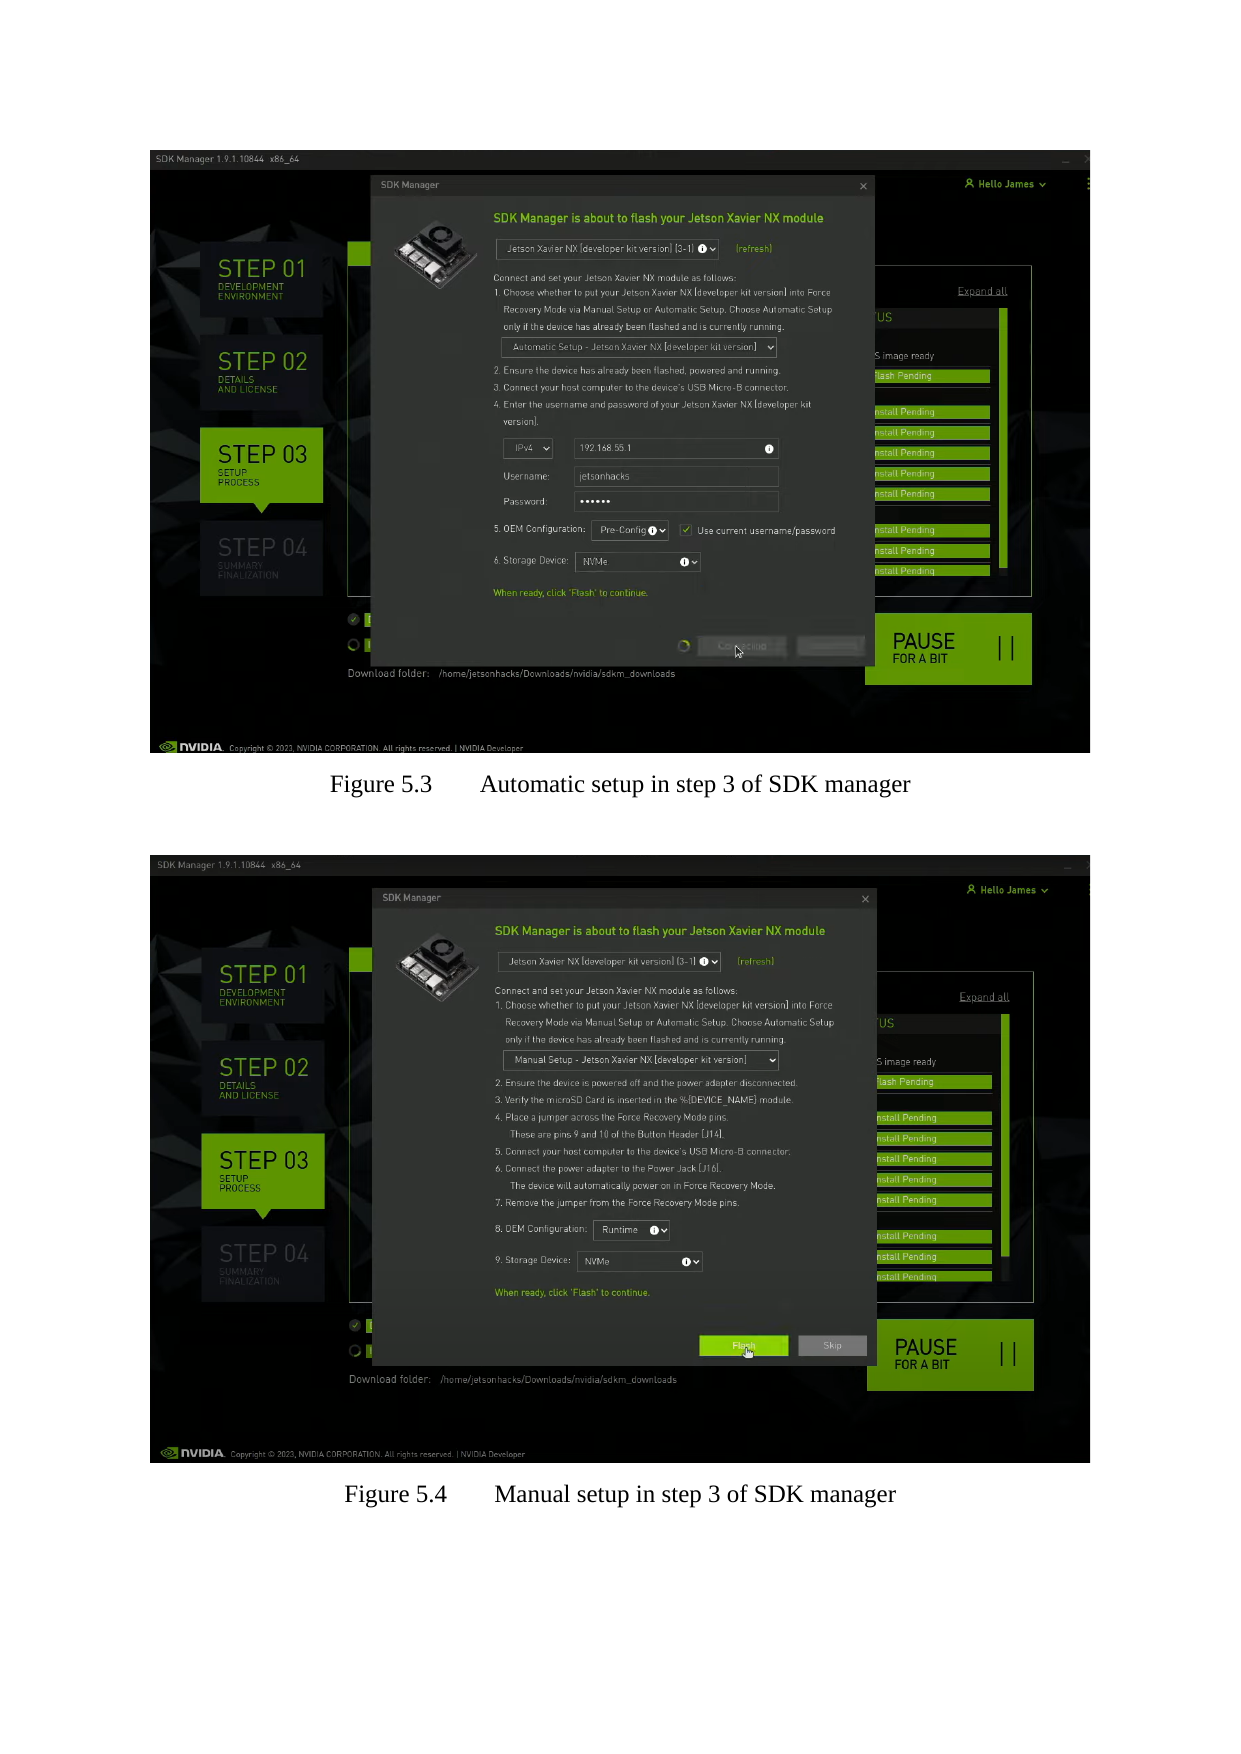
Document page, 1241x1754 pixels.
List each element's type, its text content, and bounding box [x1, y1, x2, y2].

picture [150, 855, 1091, 1463]
text Figure 5.3 Automatic setup in step 3 of SDK manager [150, 769, 1090, 798]
picture [150, 150, 1091, 753]
text Figure 5.4 Manual setup in step 3 of SDK manager [150, 1479, 1090, 1508]
